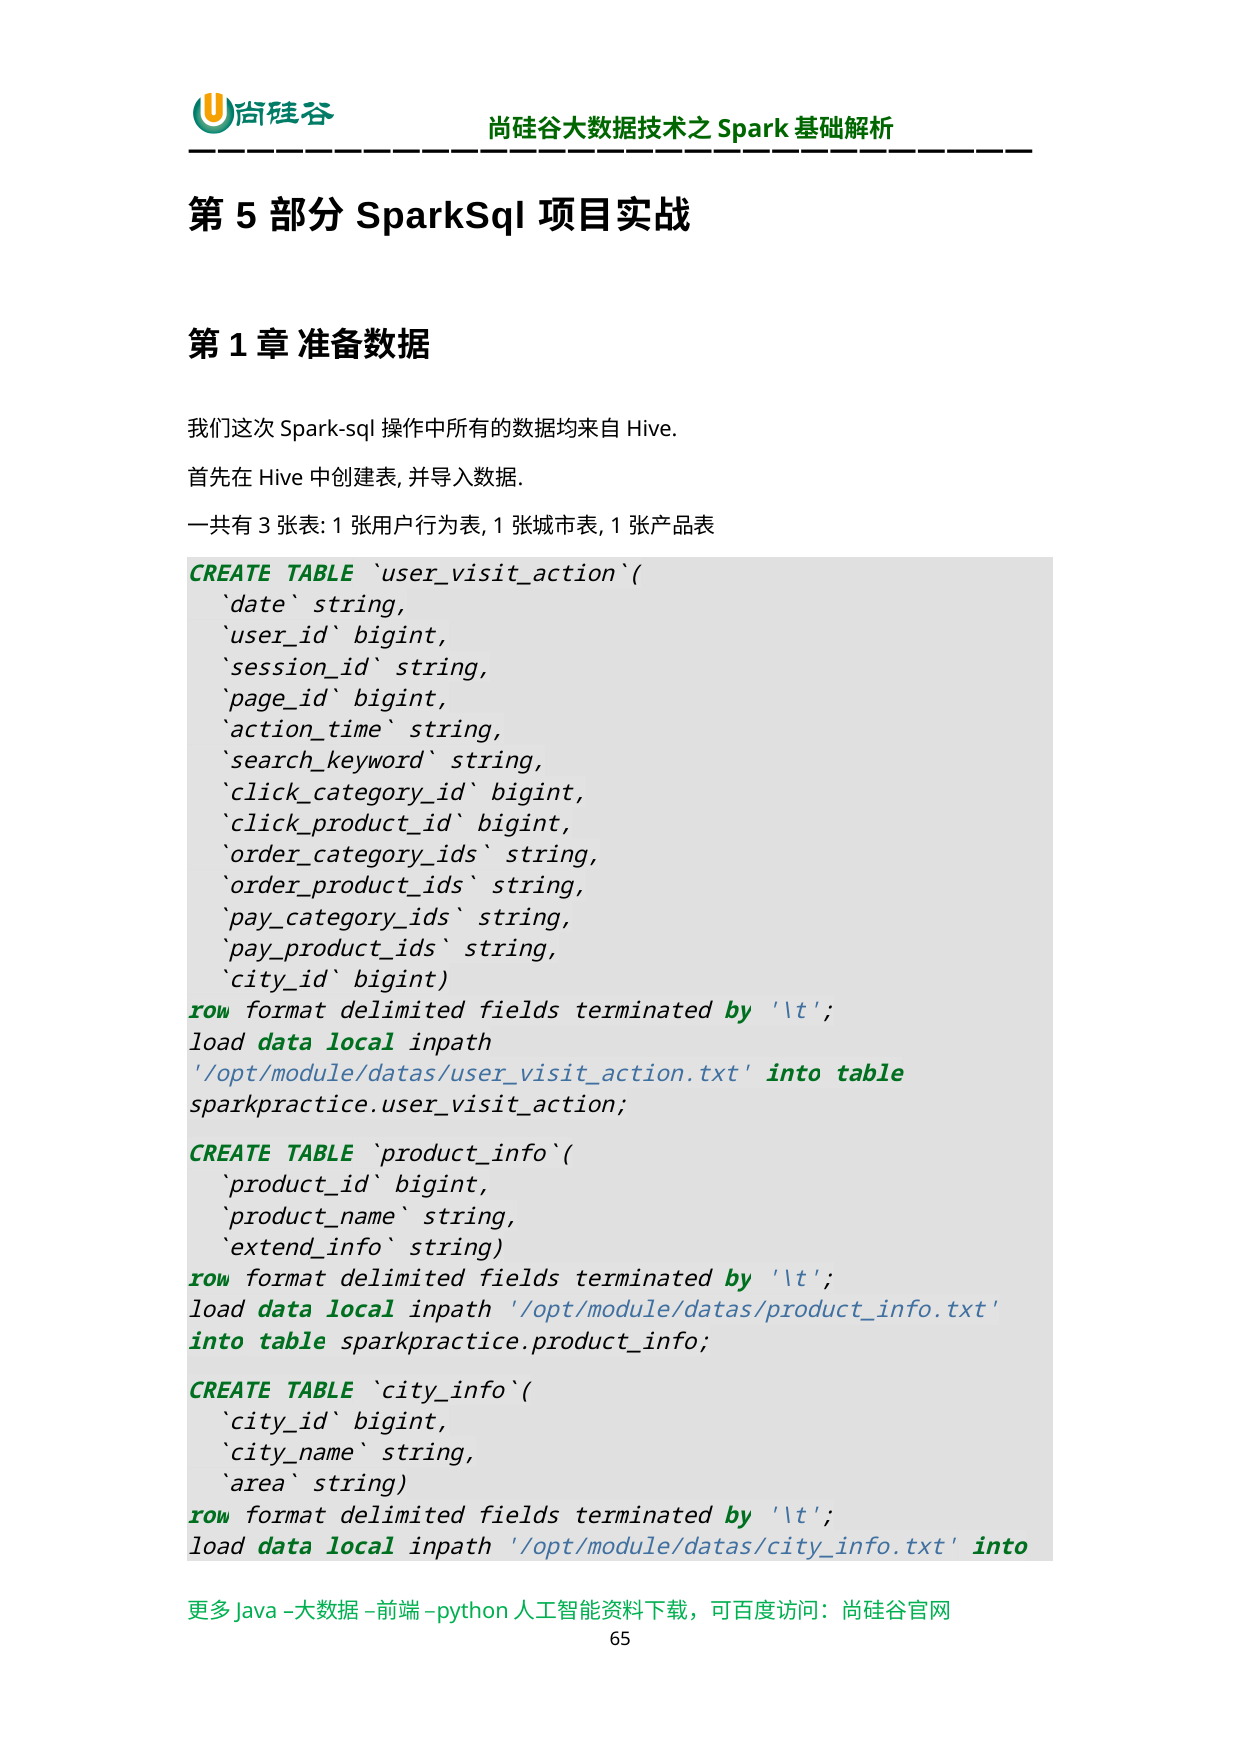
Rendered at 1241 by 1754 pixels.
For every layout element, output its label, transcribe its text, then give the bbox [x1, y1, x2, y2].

text 首先在 Hive 中创建表, 并导入数据. [187, 459, 1053, 492]
subtitle 第 1 章 准备数据 [187, 309, 1053, 374]
text 一共有 3 张表: 1 张用户行为表, 1 张城市表, 1 张产品表 [187, 508, 1053, 541]
text 我们这次 Spark-sql 操作中所有的数据均来自 Hive. [187, 411, 1053, 443]
subtitle 第 5 部分 SparkSql 项目实战 [187, 179, 1053, 244]
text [187, 557, 1053, 1561]
picture [187, 88, 338, 138]
